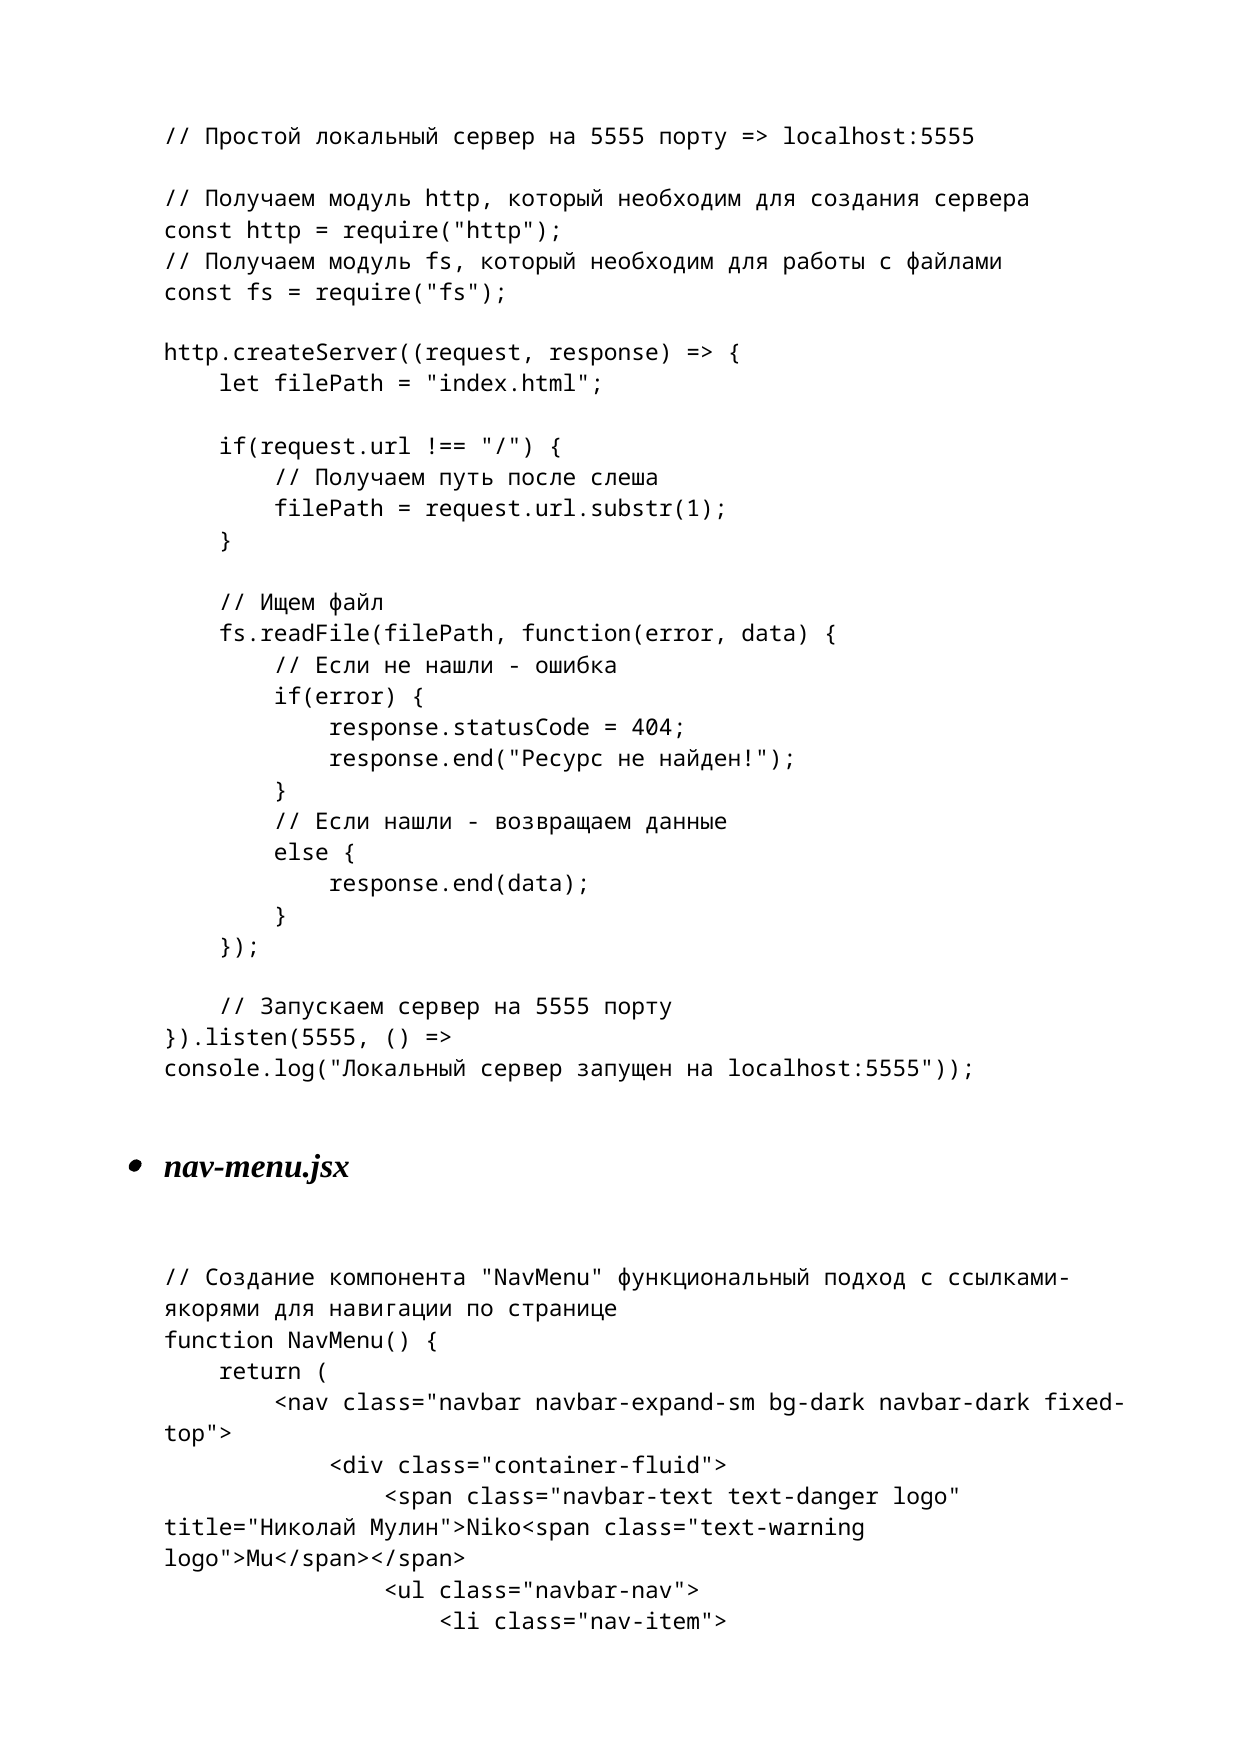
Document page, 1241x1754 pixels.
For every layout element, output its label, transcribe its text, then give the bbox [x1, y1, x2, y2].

text else { [164, 836, 1152, 867]
text } [164, 899, 1152, 930]
text function NavMenu() { [164, 1324, 1152, 1355]
text // Ищем файл [164, 586, 1152, 617]
text <li class="nav-item"> [164, 1605, 1152, 1636]
list nav-menu.jsx [126, 1146, 1152, 1184]
text // Если не нашли - ошибка [164, 649, 1152, 680]
text // Простой локальный сервер на 5555 порту => localhost:5555 [164, 120, 1152, 151]
text // Запускаем сервер на 5555 порту [164, 990, 1152, 1021]
text // Получаем путь после слеша [164, 461, 1152, 492]
text response.end("Ресурс не найден!"); [164, 742, 1152, 774]
text if(request.url !== "/") { [164, 430, 1152, 461]
text if(error) { [164, 680, 1152, 711]
text } [164, 774, 1152, 805]
text response.statusCode = 404; [164, 711, 1152, 742]
text // Если нашли - возвращаем данные [164, 805, 1152, 836]
text // Создание компонента "NavMenu" функциональный подход с ссылками-якорями для навигации по странице [164, 1261, 1152, 1324]
text } [164, 524, 1152, 555]
text }).listen(5555, () => [164, 1021, 1152, 1052]
text filePath = request.url.substr(1); [164, 492, 1152, 524]
text }); [164, 930, 1152, 961]
text response.end(data); [164, 867, 1152, 899]
text const fs = require("fs"); [164, 276, 1152, 307]
text // Получаем модуль fs, который необходим для работы с файлами [164, 245, 1152, 276]
text <ul class="navbar-nav"> [164, 1574, 1152, 1605]
text <span class="navbar-text text-danger logo" title="Николай Мулин">Niko<span class="text-warning logo">Mu</span></span> [164, 1480, 1152, 1574]
text console.log("Локальный сервер запущен на localhost:5555")); [164, 1052, 1152, 1084]
text return ( [164, 1355, 1152, 1386]
text // Получаем модуль http, который необходим для создания сервера [164, 182, 1152, 214]
text let filePath = "index.html"; [164, 367, 1152, 399]
text http.createServer((request, response) => { [164, 336, 1152, 367]
text fs.readFile(filePath, function(error, data) { [164, 617, 1152, 649]
text <div class="container-fluid"> [164, 1449, 1152, 1480]
text const http = require("http"); [164, 214, 1152, 245]
text <nav class="navbar navbar-expand-sm bg-dark navbar-dark fixed-top"> [164, 1386, 1152, 1449]
